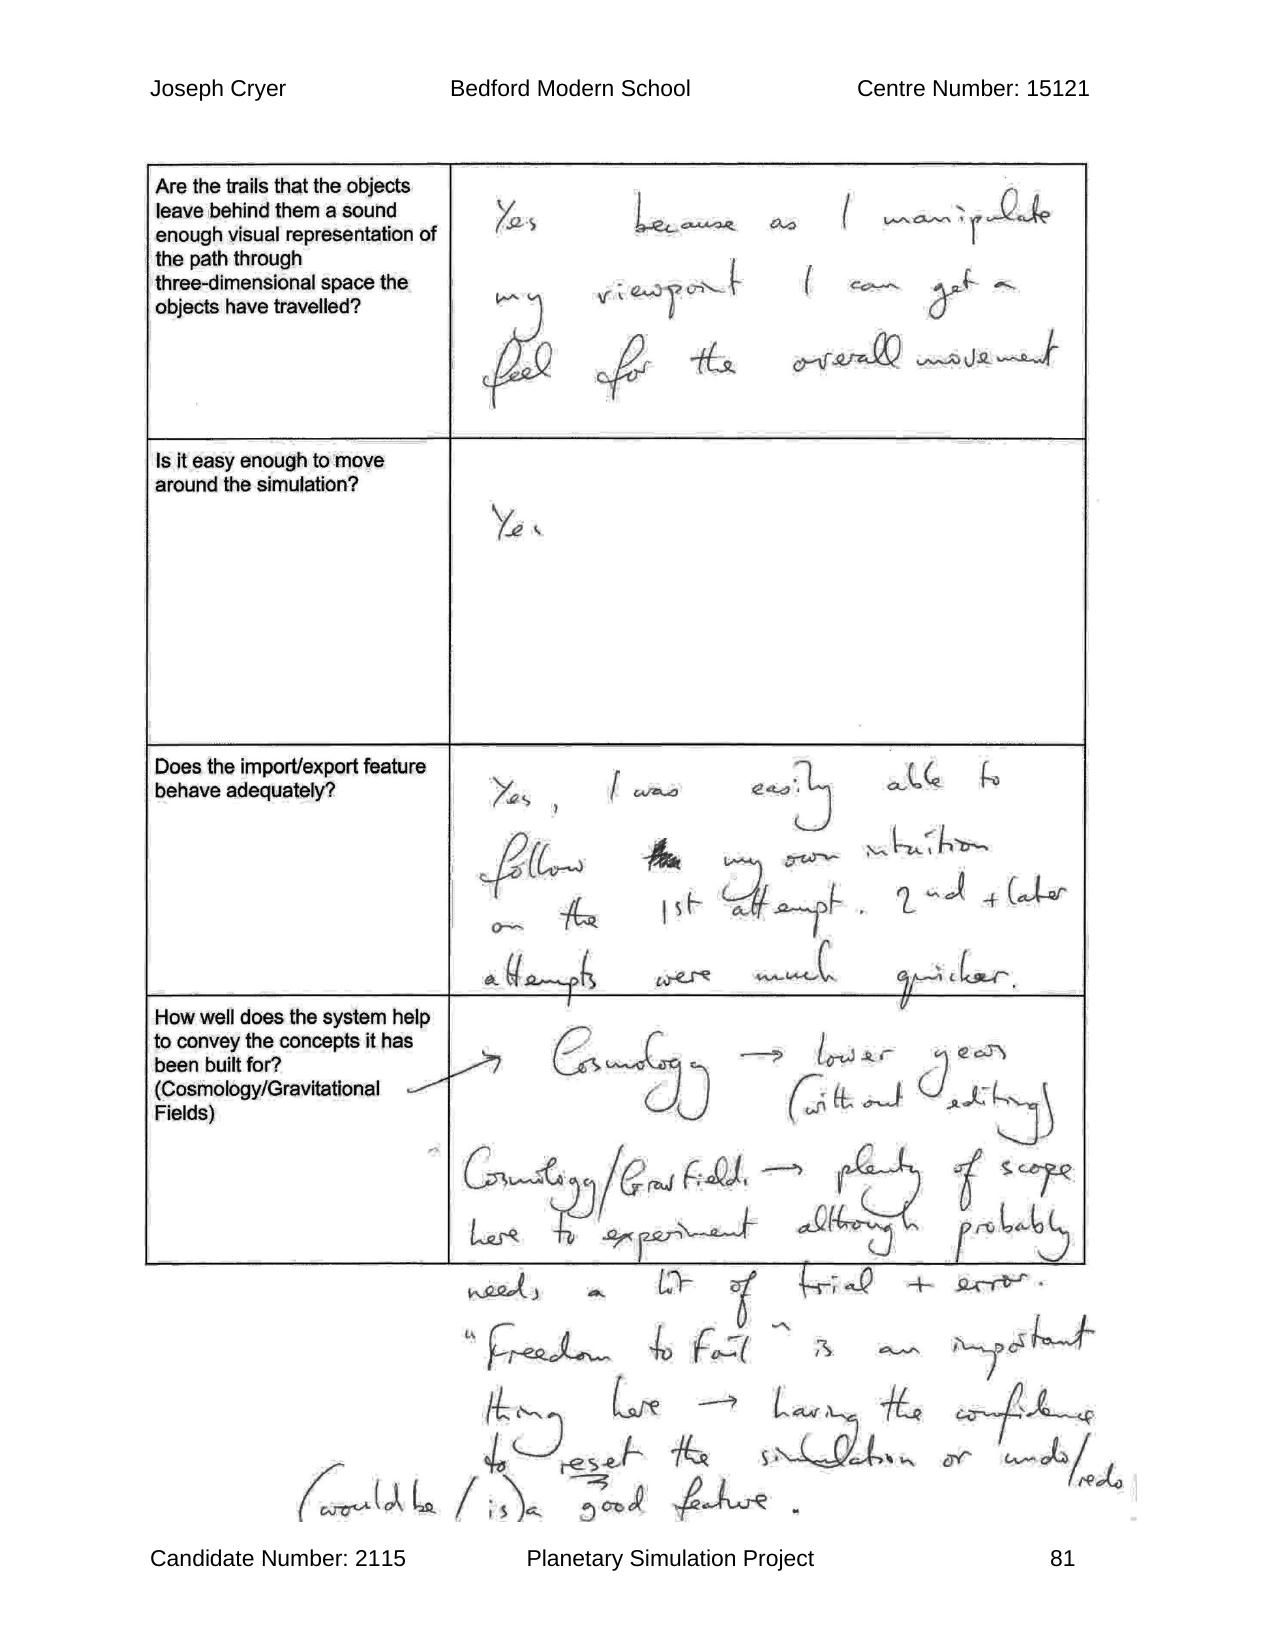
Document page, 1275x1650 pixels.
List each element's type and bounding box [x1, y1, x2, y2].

picture [138, 150, 1137, 1522]
